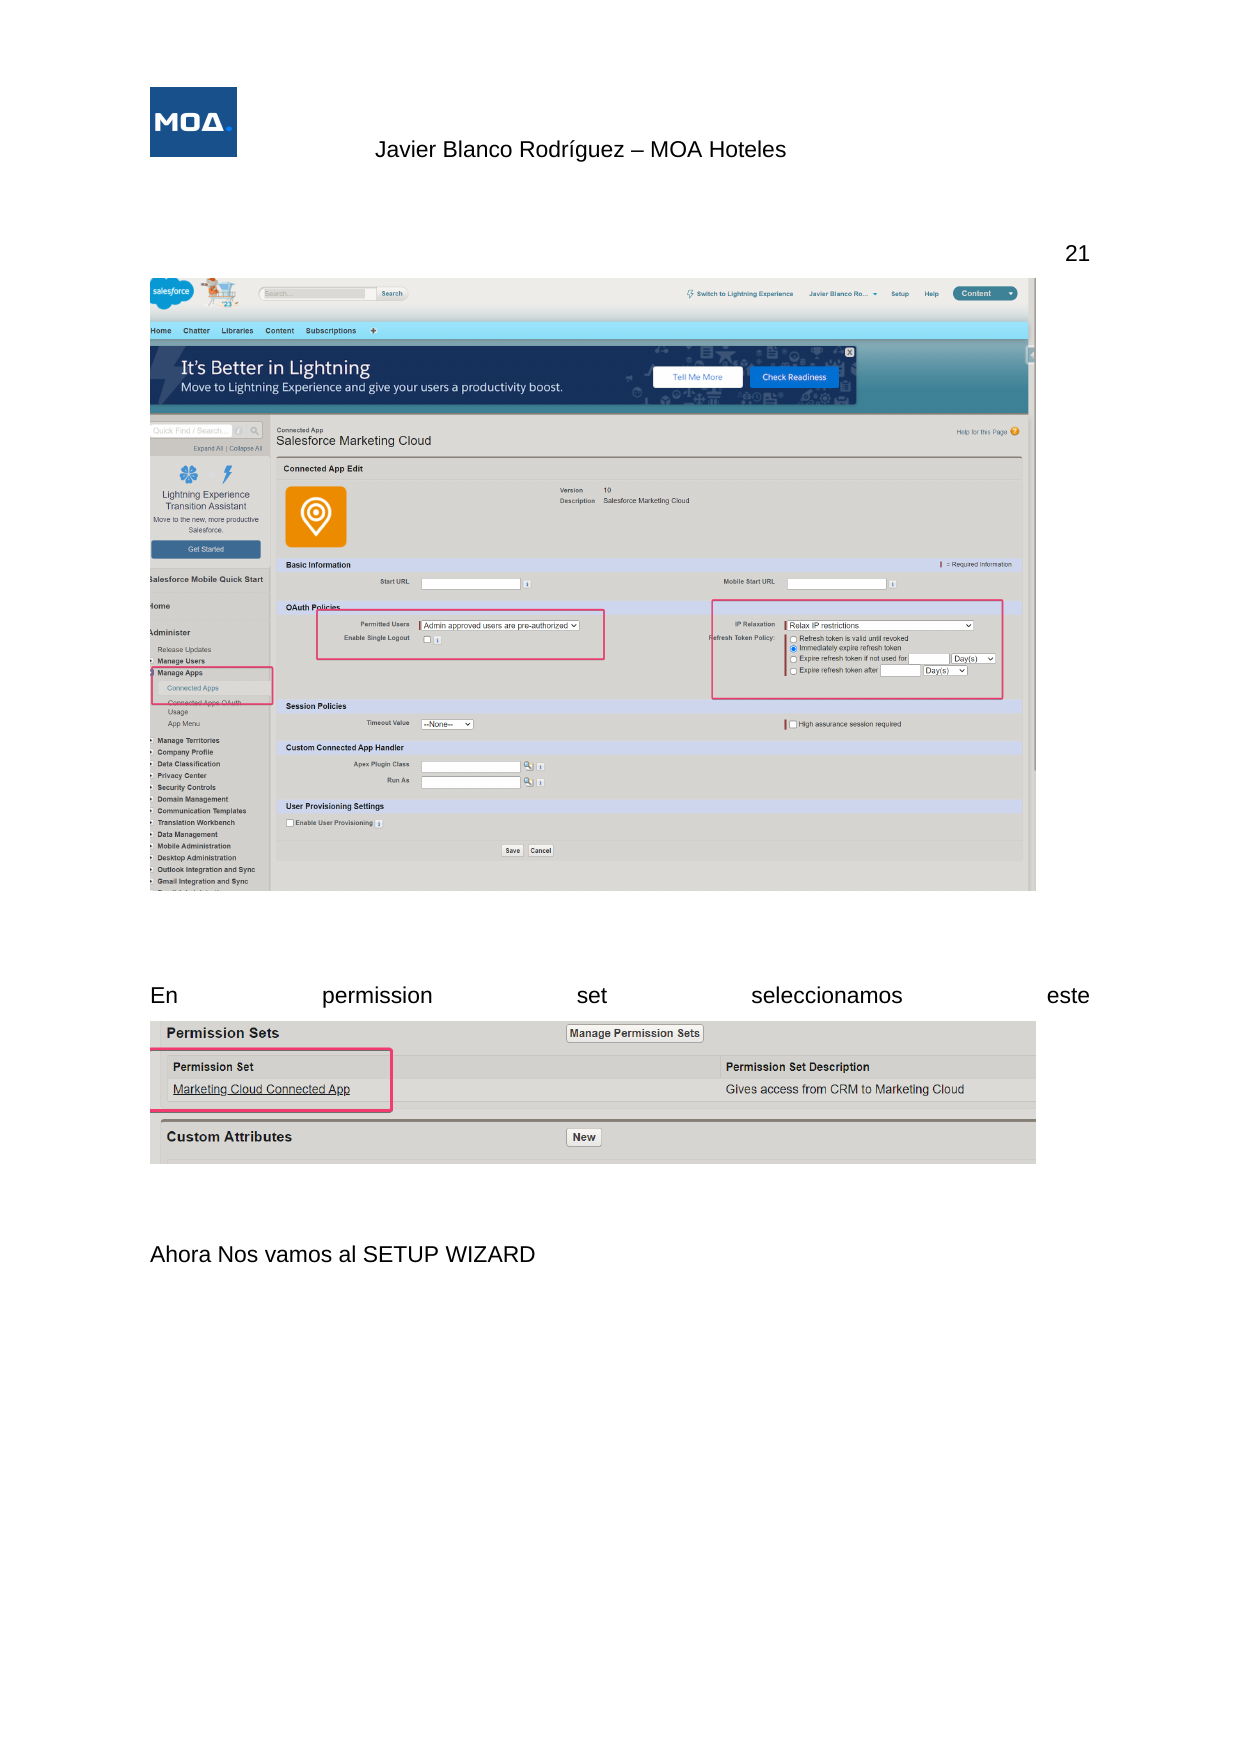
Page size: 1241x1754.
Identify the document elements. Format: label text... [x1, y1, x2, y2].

picture [150, 278, 1036, 891]
text Ahora Nos vamos al SETUP WIZARD [150, 1241, 1090, 1268]
picture [150, 1021, 1036, 1164]
picture [154, 288, 182, 295]
picture [150, 87, 237, 157]
